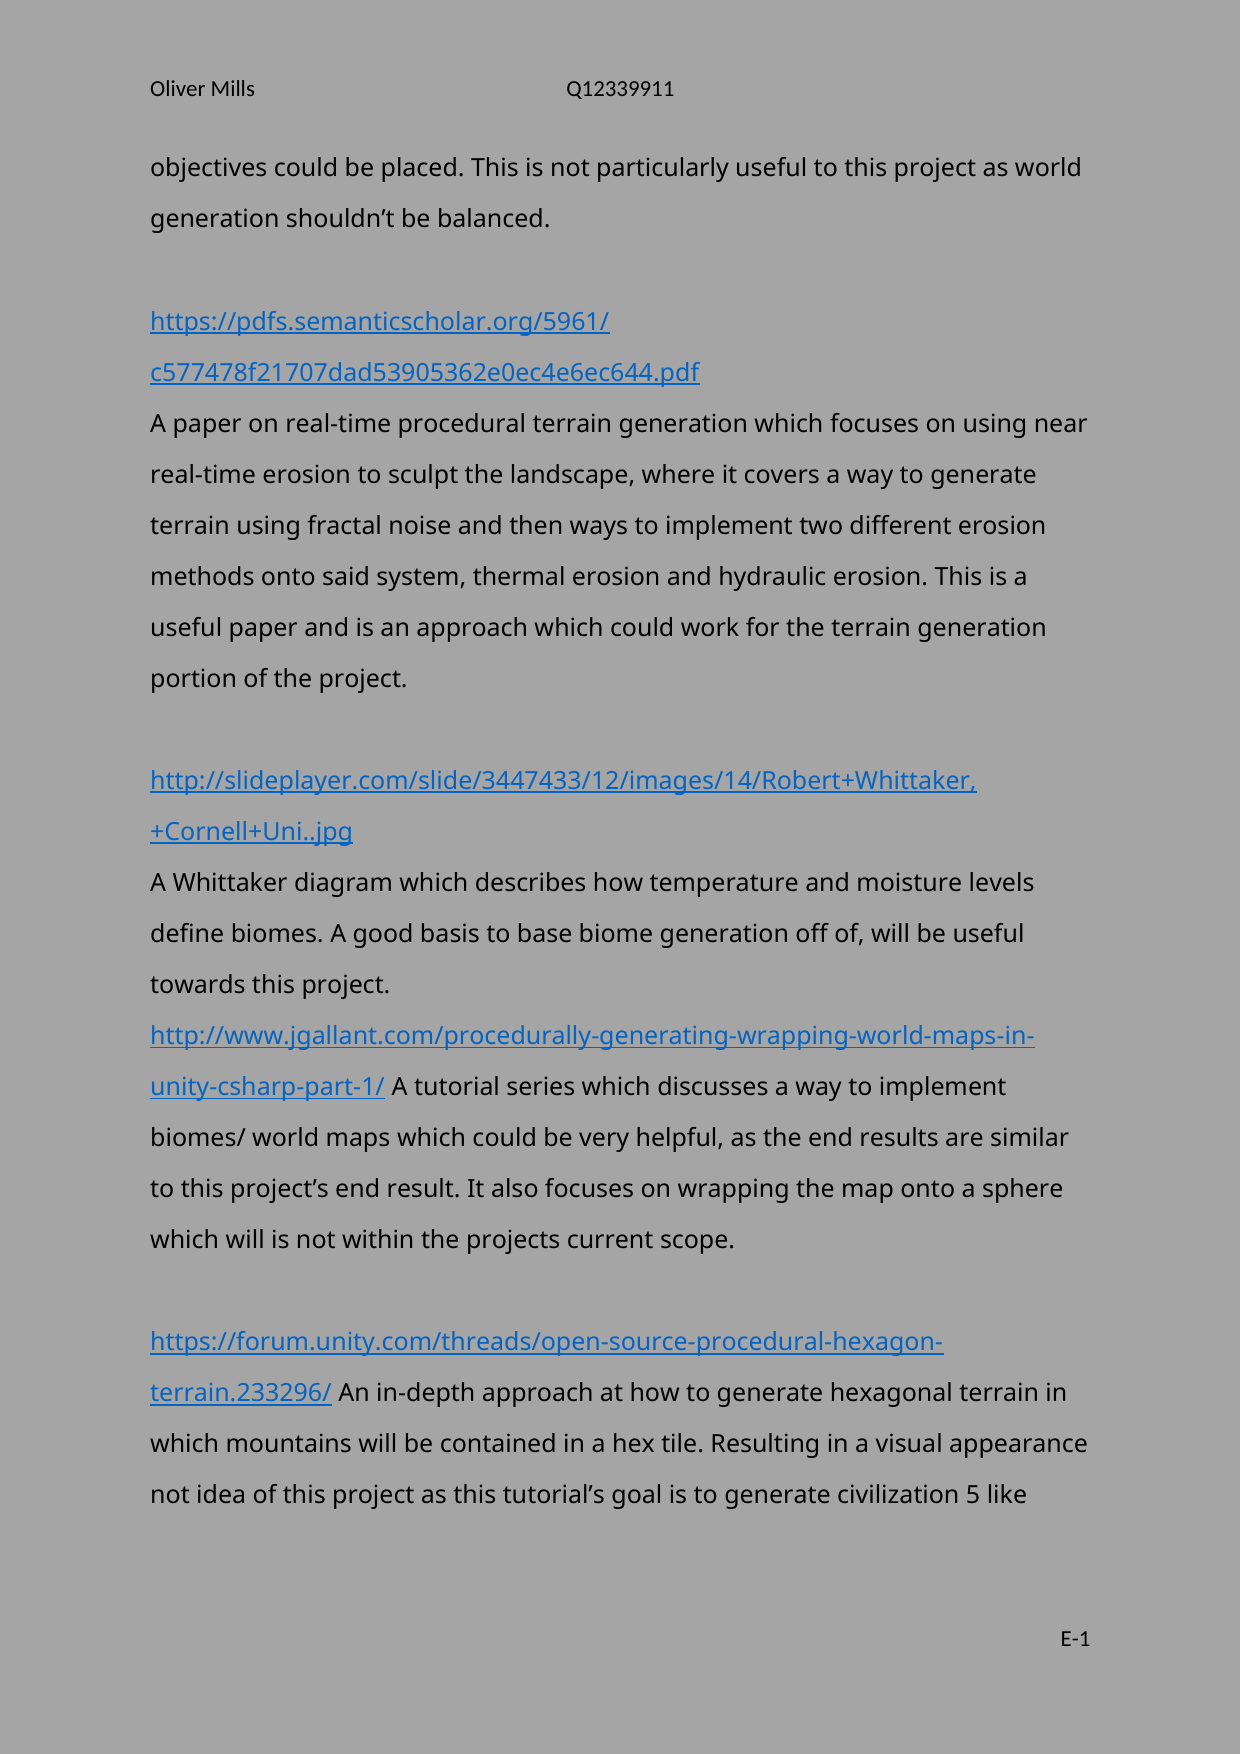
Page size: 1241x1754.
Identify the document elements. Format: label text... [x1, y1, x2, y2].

text https://pdfs.semanticscholar.org/5961/c577478f21707dad53905362e0ec4e6ec644.pdf [150, 303, 1090, 388]
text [150, 150, 1090, 235]
text http://slideplayer.com/slide/3447433/12/images/14/Robert+Whittaker,+Cornell+Uni..jpg [150, 762, 1090, 848]
text http://www.jgallant.com/procedurally-generating-wrapping-world-maps-in-unity-csharp-part-1/ A tutorial series which discusses a way to implement biomes/ world maps which could be very helpful, as the end results are similar to this project’s end result. It also focuses on wrapping the map onto a sphere which will is not within the projects current scope. [150, 1018, 1090, 1256]
text A paper on real-time procedural terrain generation which focuses on using near real-time erosion to sculpt the landscape, where it covers a way to generate terrain using fractal noise and then ways to implement two different erosion methods onto said system, thermal erosion and hydraulic erosion. This is a useful paper and is an approach which could work for the terrain generation portion of the project. [150, 405, 1090, 694]
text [150, 1324, 1090, 1511]
text A Whittaker diagram which describes how temperature and moisture levels define biomes. A good basis to base biome generation off of, will be useful towards this project. [150, 864, 1090, 1001]
